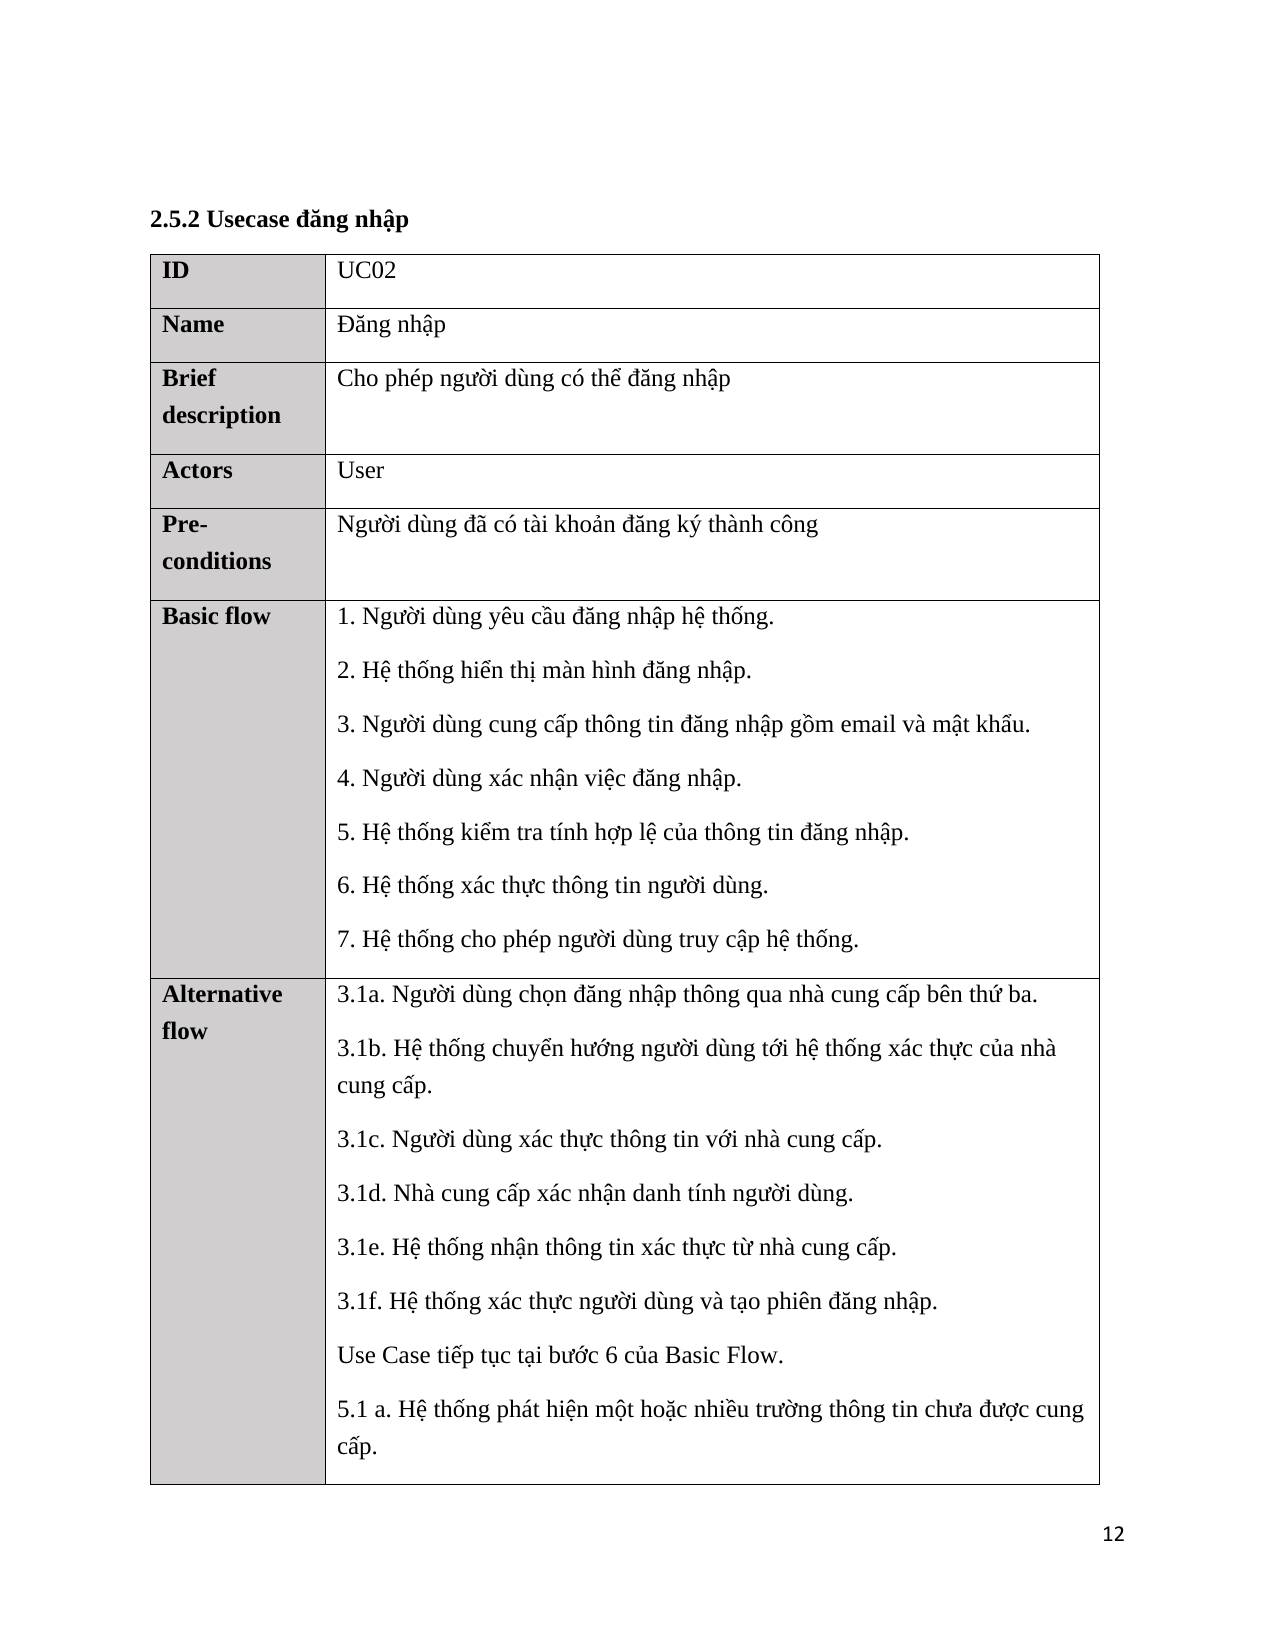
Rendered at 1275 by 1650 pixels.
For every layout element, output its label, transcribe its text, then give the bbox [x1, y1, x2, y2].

table_cell Basic flow [151, 601, 325, 978]
table_cell Đăng nhập [326, 309, 1099, 362]
table_cell Alternative flow [151, 979, 325, 1484]
table_cell Brief description [151, 363, 325, 454]
table_cell Pre-conditions [151, 509, 325, 600]
table_header UC02 [326, 255, 1099, 308]
table_cell Name [151, 309, 325, 362]
table_cell Người dùng đã có tài khoản đăng ký thành công [326, 509, 1099, 600]
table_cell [326, 979, 1099, 1484]
subtitle 2.5.2 Usecase đăng nhập [150, 204, 1125, 233]
table_cell Actors [151, 455, 325, 508]
table_cell Cho phép người dùng có thể đăng nhập [326, 363, 1099, 454]
table_cell User [326, 455, 1099, 508]
table_cell 1. Người dùng yêu cầu đăng nhập hệ thống. 2. Hệ thống hiển thị màn hình đăng nhập. 3. Người dùng cung cấp thông tin đăng nhập gồm email và mật khẩu. 4. Người dùng xác nhận việc đăng nhập. 5. Hệ thống kiểm tra tính hợp lệ của thông tin đăng nhập. 6. Hệ thống xác thực thông tin người dùng. 7. Hệ thống cho phép người dùng truy cập hệ thống. [326, 601, 1099, 978]
table_header ID [151, 255, 325, 308]
